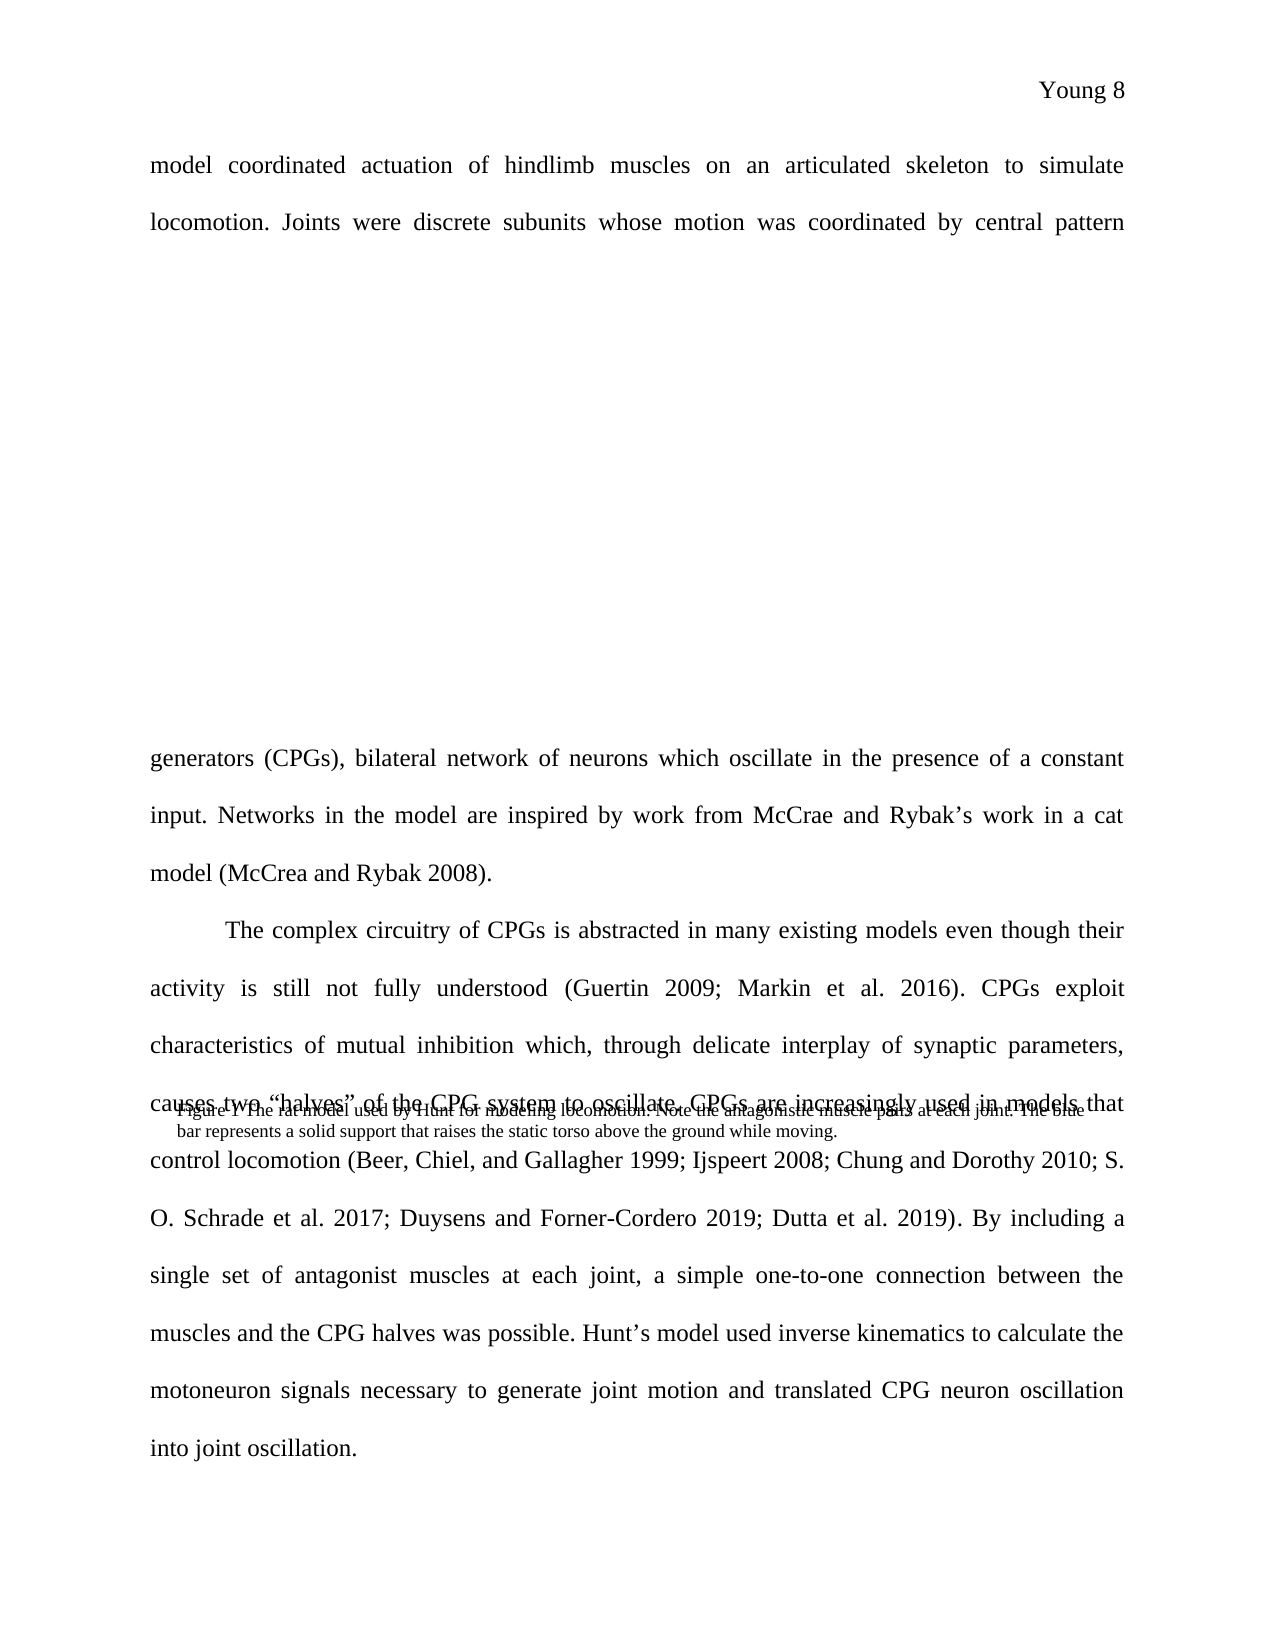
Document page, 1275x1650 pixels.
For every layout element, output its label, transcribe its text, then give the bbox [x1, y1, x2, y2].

text The complex circuitry of CPGs is abstracted in many existing models even though their activity is still not fully understood (Guertin 2009; Markin et al. 2016). CPGs exploit characteristics of mutual inhibition which, through delicate interplay of synaptic parameters, causes two “halves” of the CPG system to oscillate. CPGs are increasingly used in models that control locomotion (Beer, Chiel, and Gallagher 1999; Ijspeert 2008; Chung and Dorothy 2010; S. O. Schrade et al. 2017; Duysens and Forner-Cordero 2019; Dutta et al. 2019). By including a single set of antagonist muscles at each joint, a simple one-to-one connection between the muscles and the CPG halves was possible. Hunt’s model used inverse kinematics to calculate the motoneuron signals necessary to generate joint motion and translated CPG neuron oscillation into joint oscillation. [150, 915, 1125, 1462]
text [150, 150, 1125, 887]
